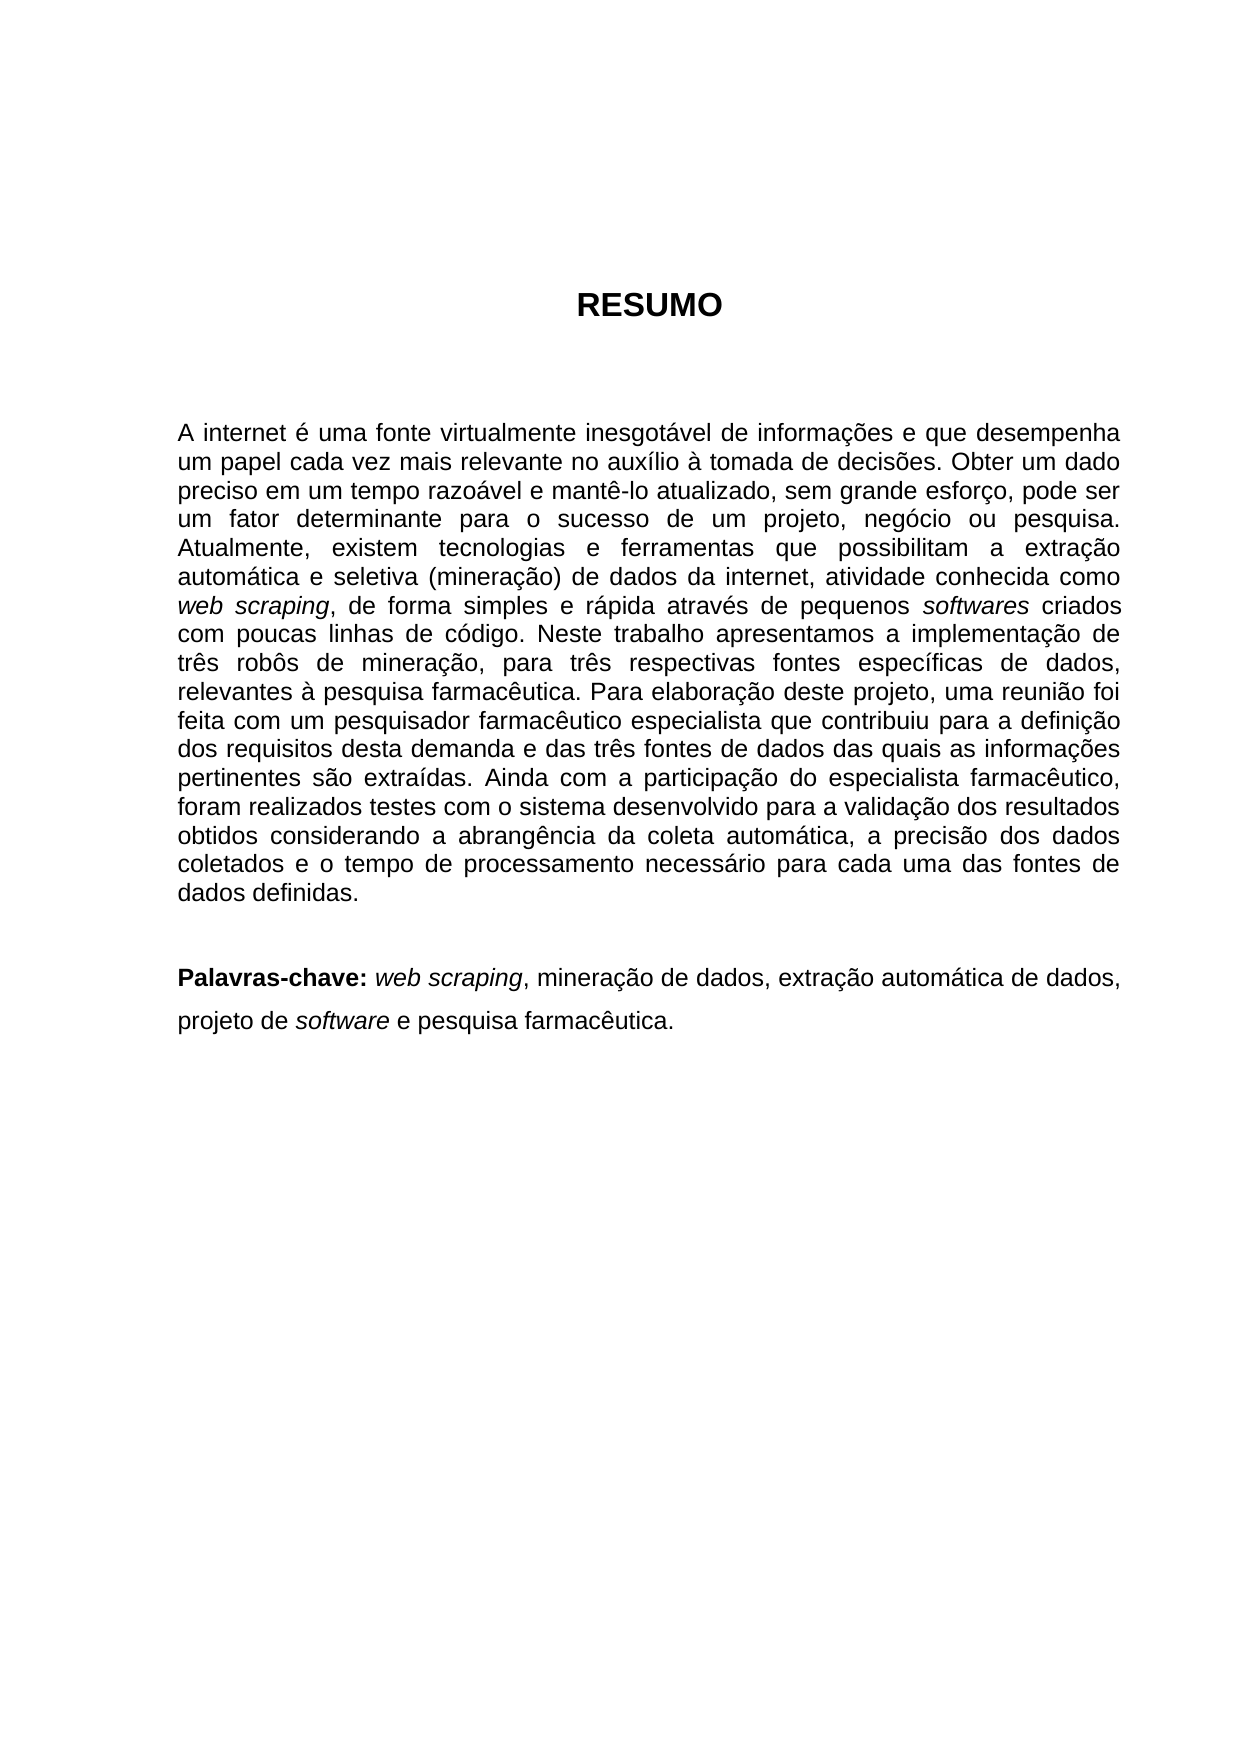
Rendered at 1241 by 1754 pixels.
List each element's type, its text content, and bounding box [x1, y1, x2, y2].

list RESUMO [177, 286, 1122, 324]
text A internet é uma fonte virtualmente inesgotável de informações e que desempenha um papel cada vez mais relevante no auxílio à tomada de decisões. Obter um dado preciso em um tempo razoável e mantê-lo atualizado, sem grande esforço, pode ser um fator determinante para o sucesso de um projeto, negócio ou pesquisa. Atualmente, existem tecnologias e ferramentas que possibilitam a extração automática e seletiva (mineração) de dados da internet, atividade conhecida como web scraping, de forma simples e rápida através de pequenos softwares criados com poucas linhas de código. Neste trabalho apresentamos a implementação de três robôs de mineração, para três respectivas fontes específicas de dados, relevantes à pesquisa farmacêutica. Para elaboração deste projeto, uma reunião foi feita com um pesquisador farmacêutico especialista que contribuiu para a definição dos requisitos desta demanda e das três fontes de dados das quais as informações pertinentes são extraídas. Ainda com a participação do especialista farmacêutico, foram realizados testes com o sistema desenvolvido para a validação dos resultados obtidos considerando a abrangência da coleta automática, a precisão dos dados coletados e o tempo de processamento necessário para cada uma das fontes de dados definidas. [177, 418, 1122, 907]
text Palavras-chave: web scraping, mineração de dados, extração automática de dados, projeto de software e pesquisa farmacêutica. [177, 963, 1122, 1035]
